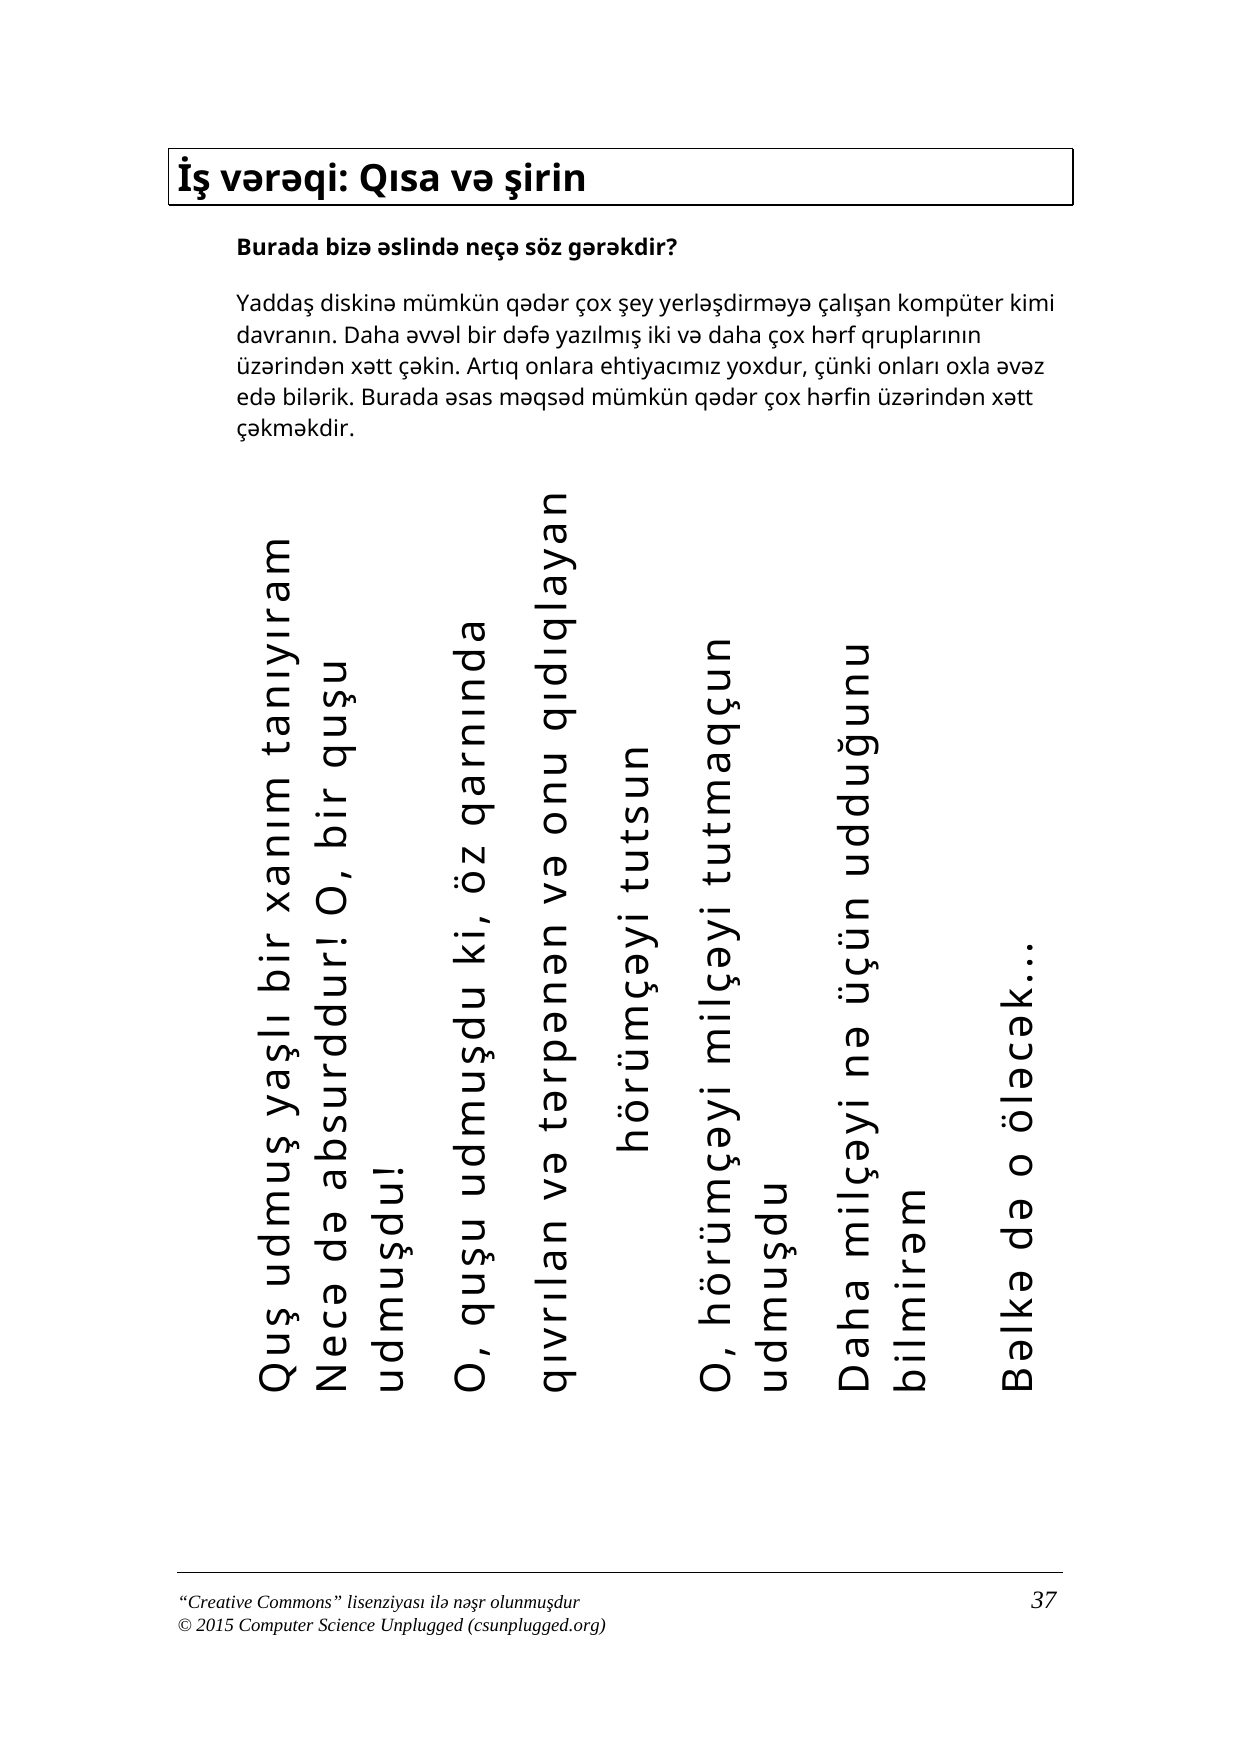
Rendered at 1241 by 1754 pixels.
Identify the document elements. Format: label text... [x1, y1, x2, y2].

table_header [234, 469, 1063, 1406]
title İş vərəqi: Qısa və şirin [169, 149, 1072, 204]
text Burada bizə əslində neçə söz gərəkdir? [236, 231, 1063, 262]
text Yaddaş diskinə mümkün qədər çox şey yerləşdirməyə çalışan kompüter kimi davranın. Daha əvvəl bir dəfə yazılmış iki və daha çox hərf qruplarının üzərindən xətt çəkin. Artıq onlara ehtiyacımız yoxdur, çünki onları oxla əvəz edə bilərik. Burada əsas məqsəd mümkün qədər çox hərfin üzərindən xətt çəkməkdir. [236, 287, 1063, 443]
